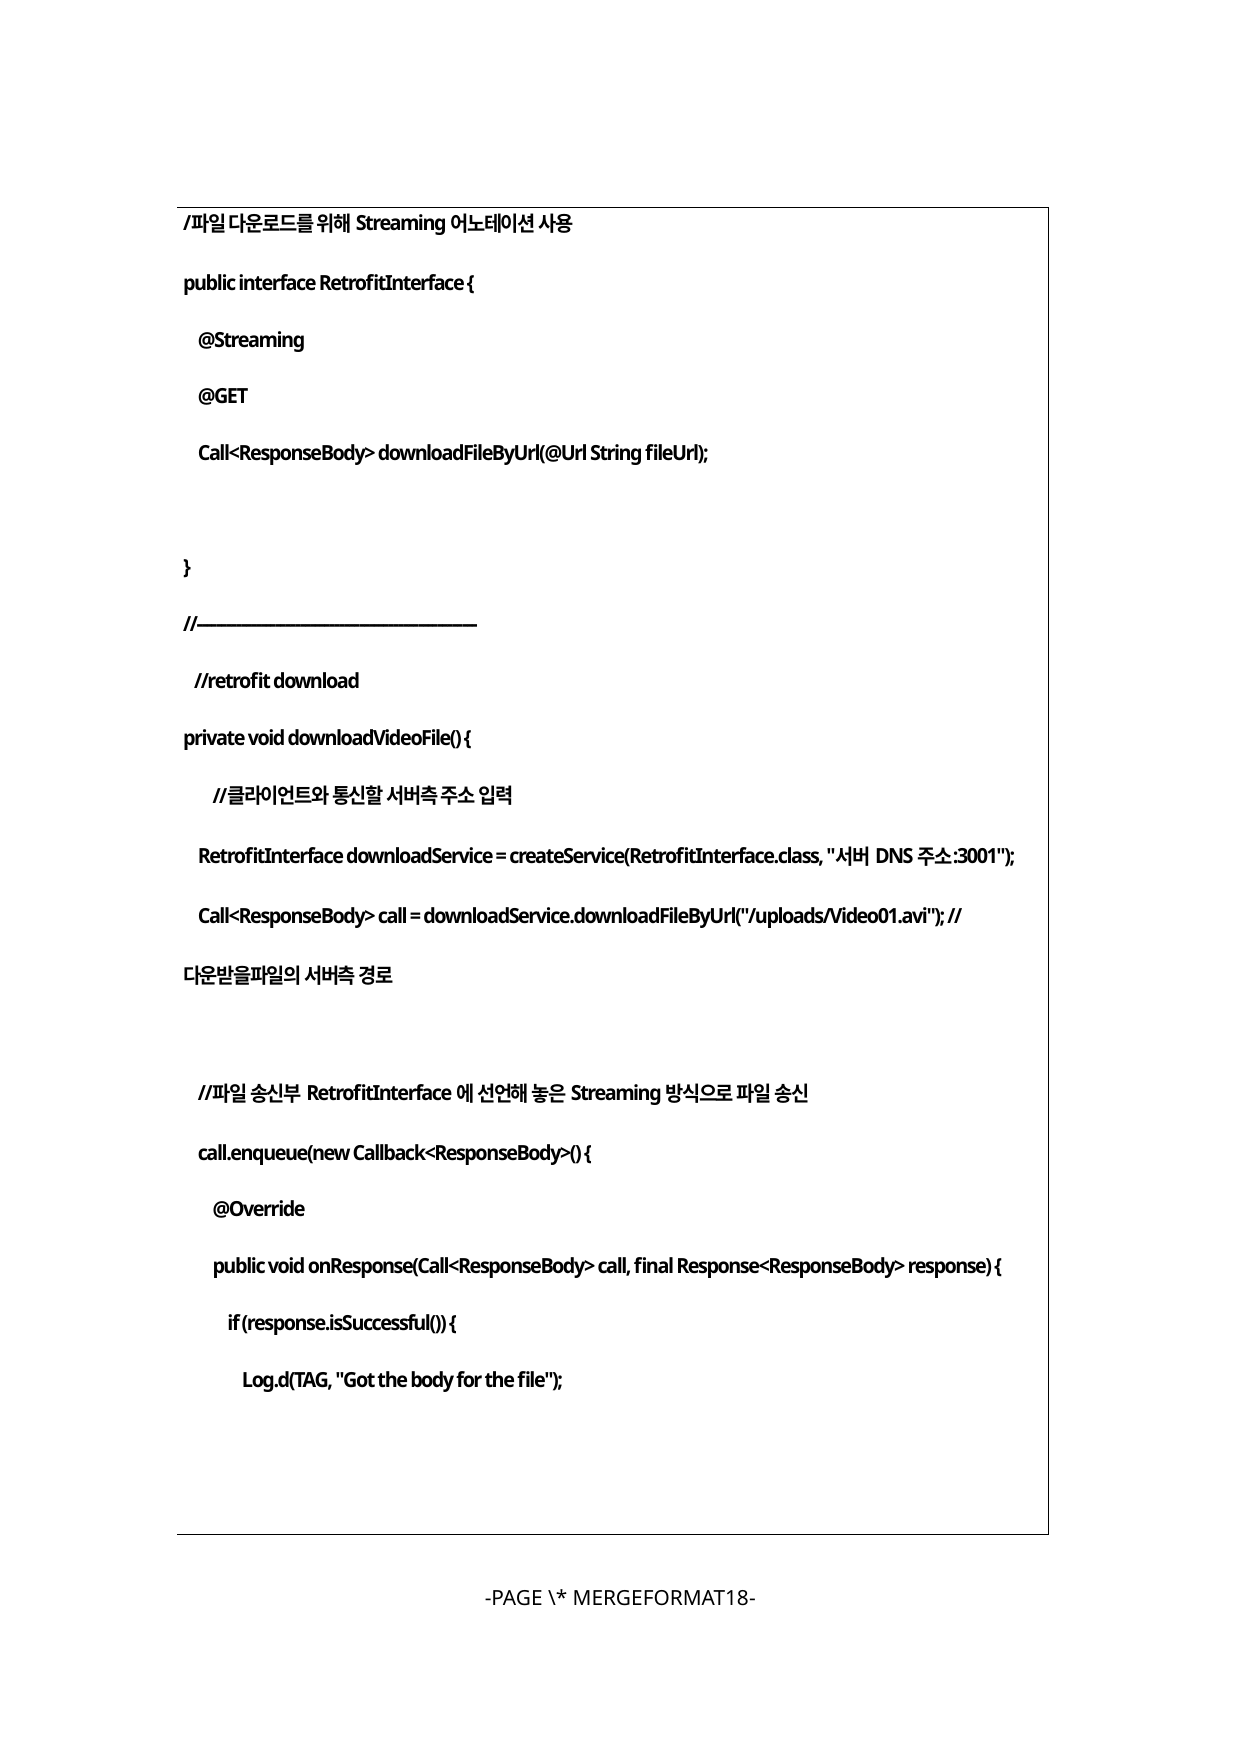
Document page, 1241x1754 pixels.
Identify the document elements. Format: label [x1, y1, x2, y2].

table_cell [177, 208, 1048, 1533]
